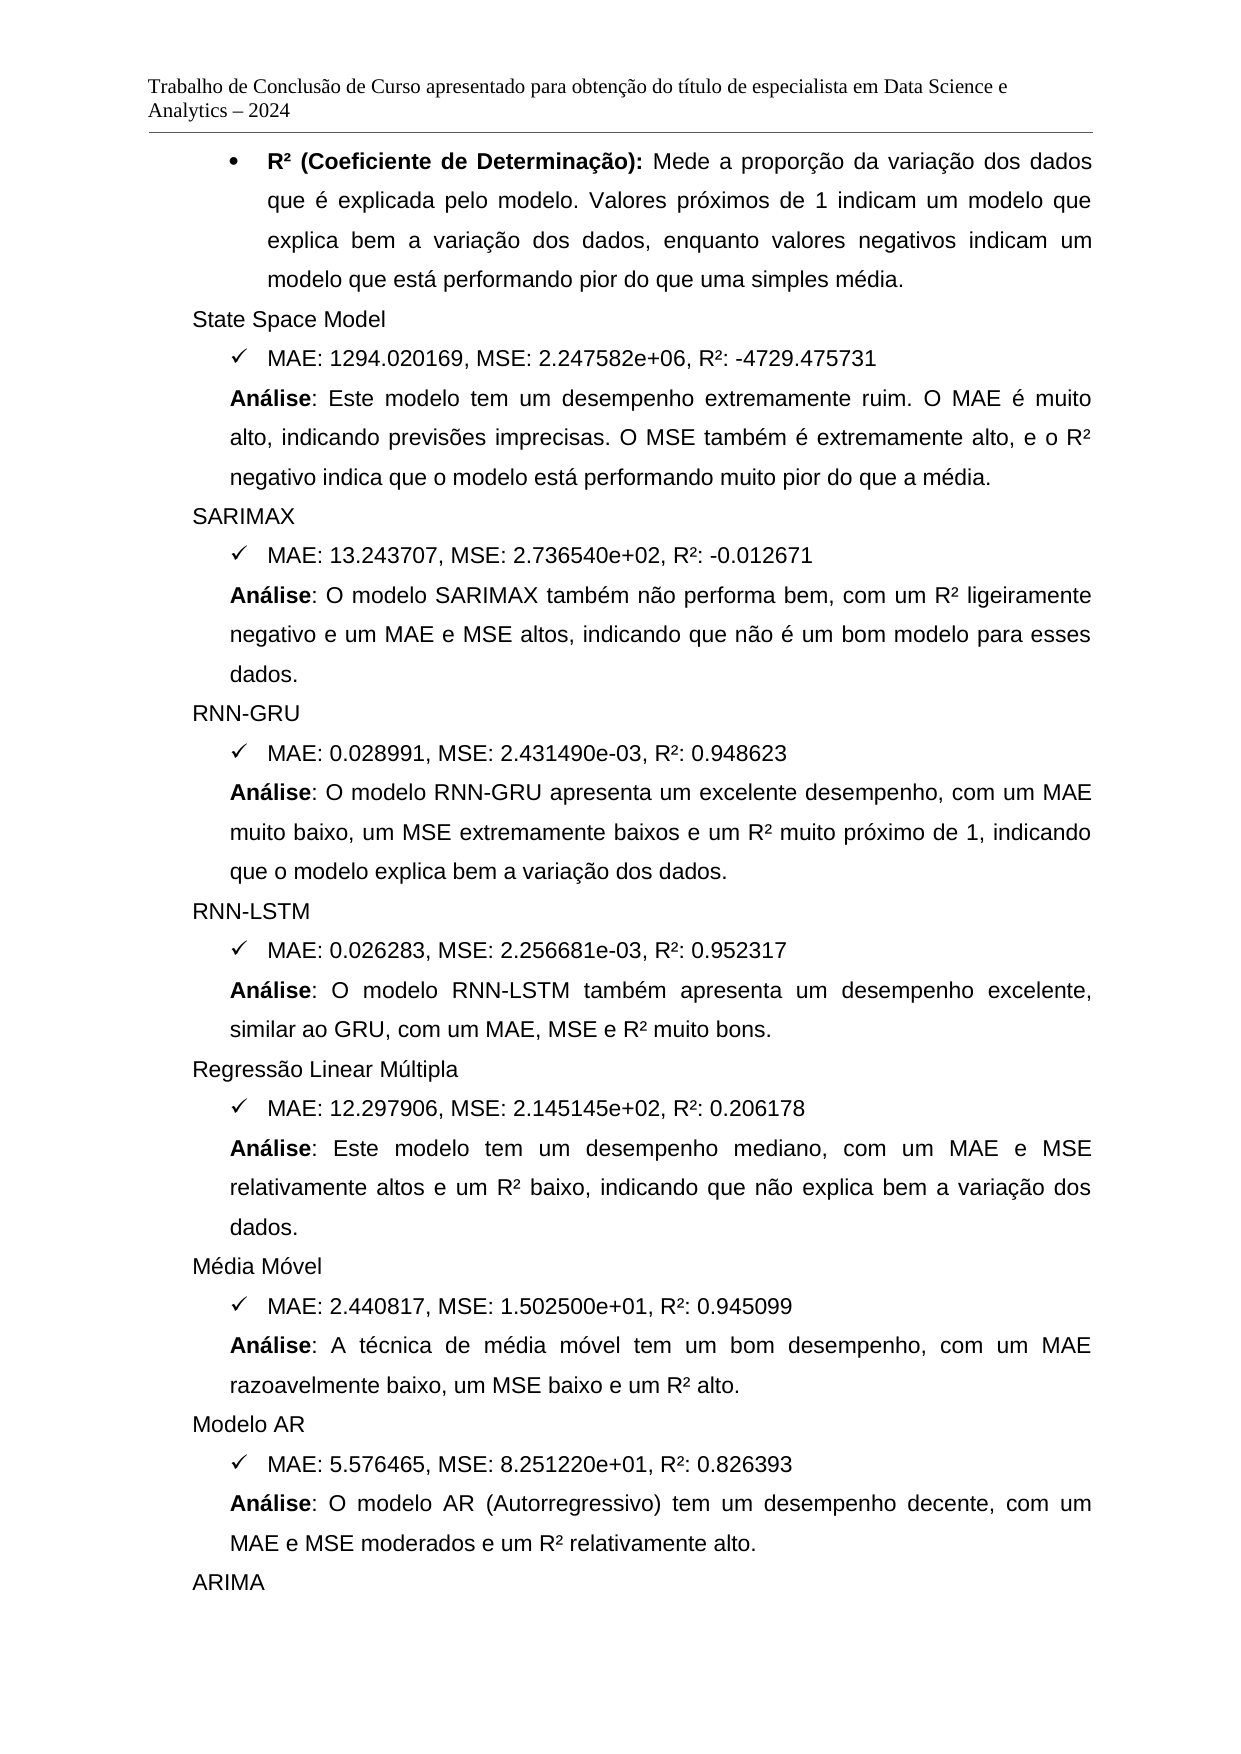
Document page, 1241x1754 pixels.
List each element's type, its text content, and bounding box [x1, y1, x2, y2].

text Análise: O modelo RNN-GRU apresenta um excelente desempenho, com um MAE muito baixo, um MSE extremamente baixos e um R² muito próximo de 1, indicando que o modelo explica bem a variação dos dados. [229, 779, 1092, 885]
list MAE: 13.243707, MSE: 2.736540e+02, R²: -0.012671 [229, 542, 1092, 569]
list R² (Coeficiente de Determinação): Mede a proporção da variação dos dados que é explicada pelo modelo. Valores próximos de 1 indicam um modelo que explica bem a variação dos dados, enquanto valores negativos indicam um modelo que está performando pior do que uma simples média. [229, 148, 1092, 292]
text SARIMAX [148, 503, 1092, 529]
text Análise: A técnica de média móvel tem um bom desempenho, com um MAE razoavelmente baixo, um MSE baixo e um R² alto. [229, 1332, 1092, 1398]
text RNN-LSTM [148, 898, 1092, 924]
list MAE: 0.026283, MSE: 2.256681e-03, R²: 0.952317 [229, 937, 1092, 964]
text Regressão Linear Múltipla [148, 1056, 1092, 1082]
list MAE: 0.028991, MSE: 2.431490e-03, R²: 0.948623 [229, 740, 1092, 766]
list MAE: 2.440817, MSE: 1.502500e+01, R²: 0.945099 [229, 1293, 1092, 1319]
list MAE: 12.297906, MSE: 2.145145e+02, R²: 0.206178 [229, 1095, 1092, 1122]
text Análise: O modelo RNN-LSTM também apresenta um desempenho excelente, similar ao GRU, com um MAE, MSE e R² muito bons. [229, 977, 1092, 1043]
list MAE: 1294.020169, MSE: 2.247582e+06, R²: -4729.475731 [229, 345, 1092, 371]
list MAE: 5.576465, MSE: 8.251220e+01, R²: 0.826393 [229, 1451, 1092, 1477]
text Média Móvel [148, 1253, 1092, 1279]
text Análise: O modelo AR (Autorregressivo) tem um desempenho decente, com um MAE e MSE moderados e um R² relativamente alto. [229, 1490, 1092, 1556]
text Análise: O modelo SARIMAX também não performa bem, com um R² ligeiramente negativo e um MAE e MSE altos, indicando que não é um bom modelo para esses dados. [229, 582, 1092, 687]
text RNN-GRU [148, 700, 1092, 727]
text Modelo AR [148, 1411, 1092, 1437]
text Análise: Este modelo tem um desempenho extremamente ruim. O MAE é muito alto, indicando previsões imprecisas. O MSE também é extremamente alto, e o R² negativo indica que o modelo está performando muito pior do que a média. [229, 384, 1092, 490]
text State Space Model [148, 306, 1092, 332]
text ARIMA [148, 1569, 1092, 1595]
text Análise: Este modelo tem um desempenho mediano, com um MAE e MSE relativamente altos e um R² baixo, indicando que não explica bem a variação dos dados. [229, 1135, 1092, 1240]
